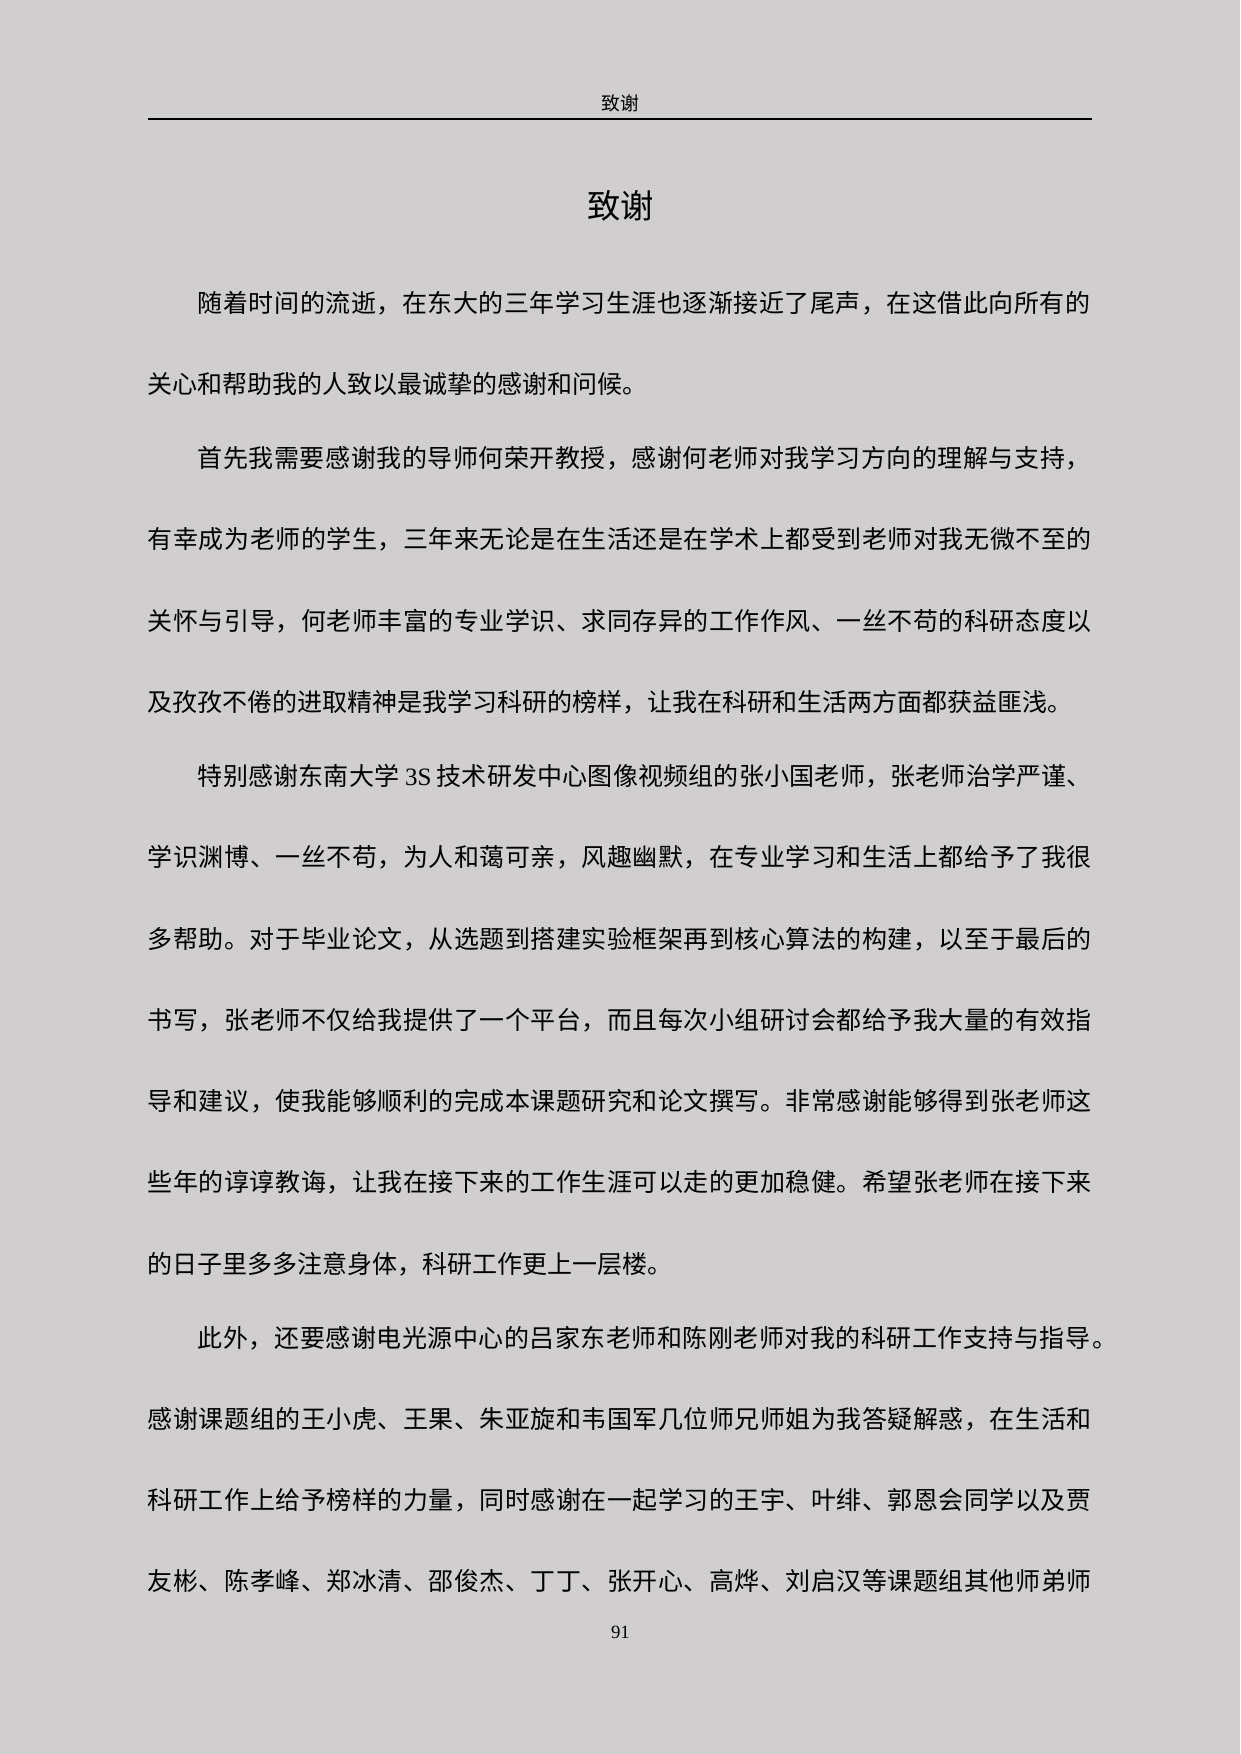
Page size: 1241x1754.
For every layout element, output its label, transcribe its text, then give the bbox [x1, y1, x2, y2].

text 首先我需要感谢我的导师何荣开教授，感谢何老师对我学习方向的理解与支持，有幸成为老师的学生，三年来无论是在生活还是在学术上都受到老师对我无微不至的关怀与引导，何老师丰富的专业学识、求同存异的工作作风、一丝不苟的科研态度以及孜孜不倦的进取精神是我学习科研的榜样，让我在科研和生活两方面都获益匪浅。 [148, 424, 1092, 733]
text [148, 1304, 1092, 1612]
text 随着时间的流逝，在东大的三年学习生涯也逐渐接近了尾声，在这借此向所有的关心和帮助我的人致以最诚挚的感谢和问候。 [148, 269, 1092, 415]
text 致谢 [148, 172, 1092, 237]
text 特别感谢东南大学3S技术研发中心图像视频组的张小国老师，张老师治学严谨、学识渊博、一丝不苟，为人和蔼可亲，风趣幽默，在专业学习和生活上都给予了我很多帮助。对于毕业论文，从选题到搭建实验框架再到核心算法的构建，以至于最后的书写，张老师不仅给我提供了一个平台，而且每次小组研讨会都给予我大量的有效指导和建议，使我能够顺利的完成本课题研究和论文撰写。非常感谢能够得到张老师这些年的谆谆教诲，让我在接下来的工作生涯可以走的更加稳健。希望张老师在接下来的日子里多多注意身体，科研工作更上一层楼。 [148, 742, 1092, 1295]
